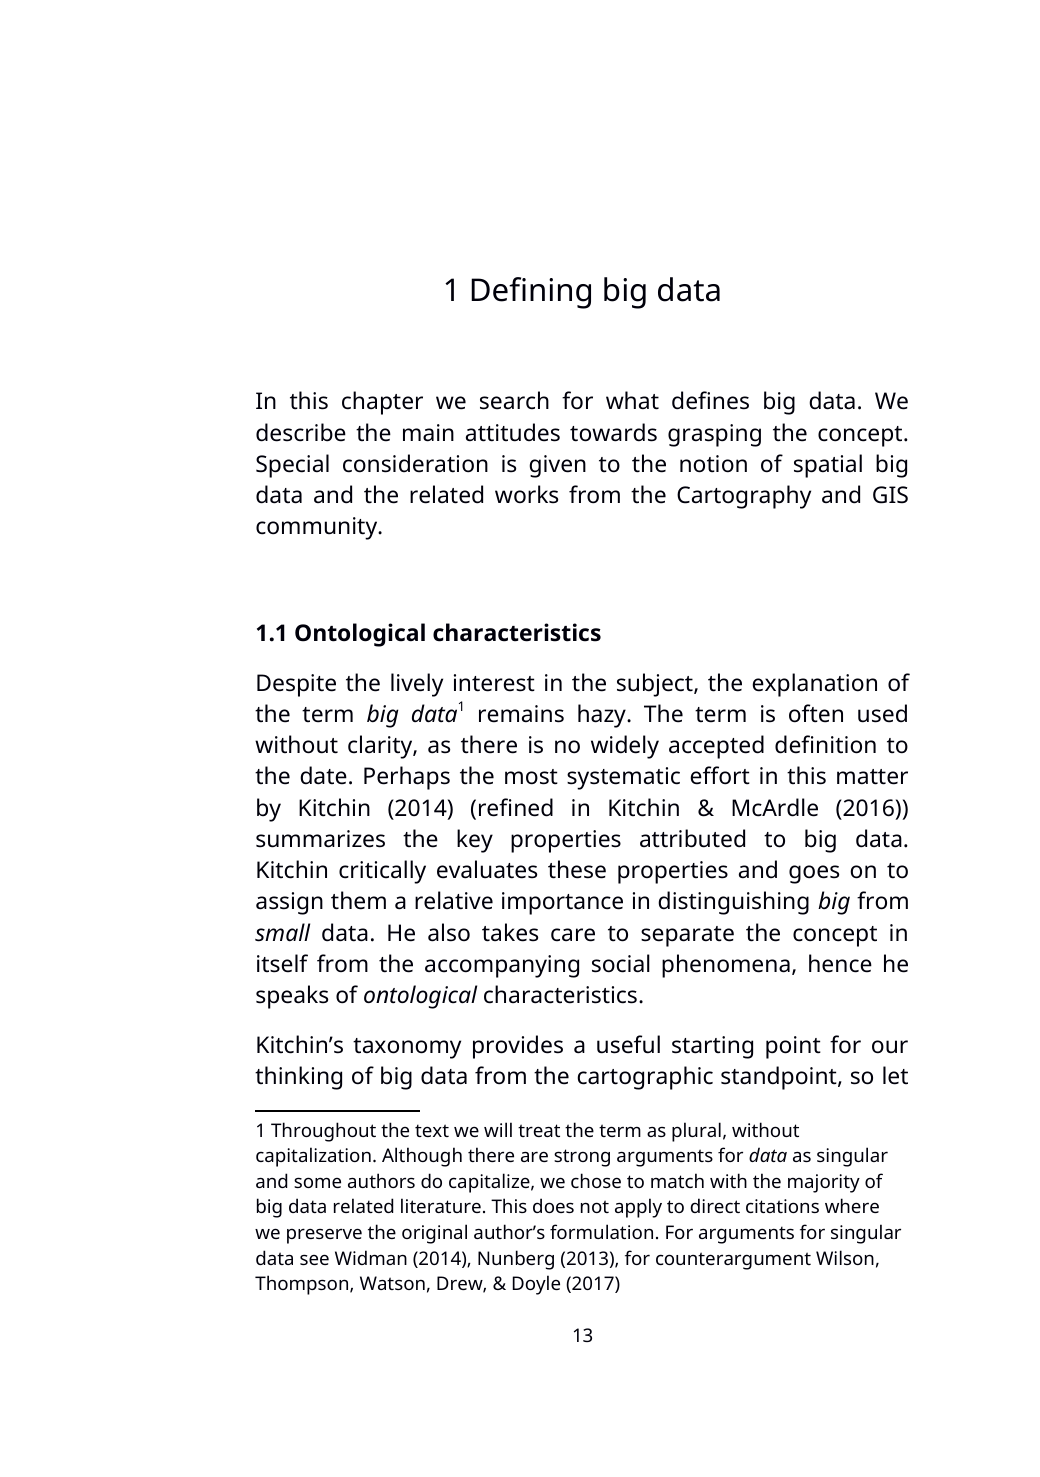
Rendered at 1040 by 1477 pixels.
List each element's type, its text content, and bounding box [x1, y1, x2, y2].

text Despite the lively interest in the subject, the explanation of the term big data remains hazy. The term is often used without clarity, as there is no widely accepted definition to the date. Perhaps the most systematic effort in this matter by Kitchin (2014) (refined in Kitchin & McArdle (2016)) summarizes the key properties attributed to big data. Kitchin critically evaluates these properties and goes on to assign them a relative importance in distinguishing big from small data. He also takes care to separate the concept in itself from the accompanying social phenomena, hence he speaks of ontological characteristics. [255, 666, 910, 1010]
subtitle 1 Defining big data [255, 268, 910, 310]
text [255, 1029, 910, 1091]
subtitle 1.1 Ontological characteristics [255, 616, 910, 648]
text In this chapter we search for what defines big data. We describe the main attitudes towards grasping the concept. Special consideration is given to the notion of spatial big data and the related works from the Cartography and GIS community. [255, 385, 910, 541]
